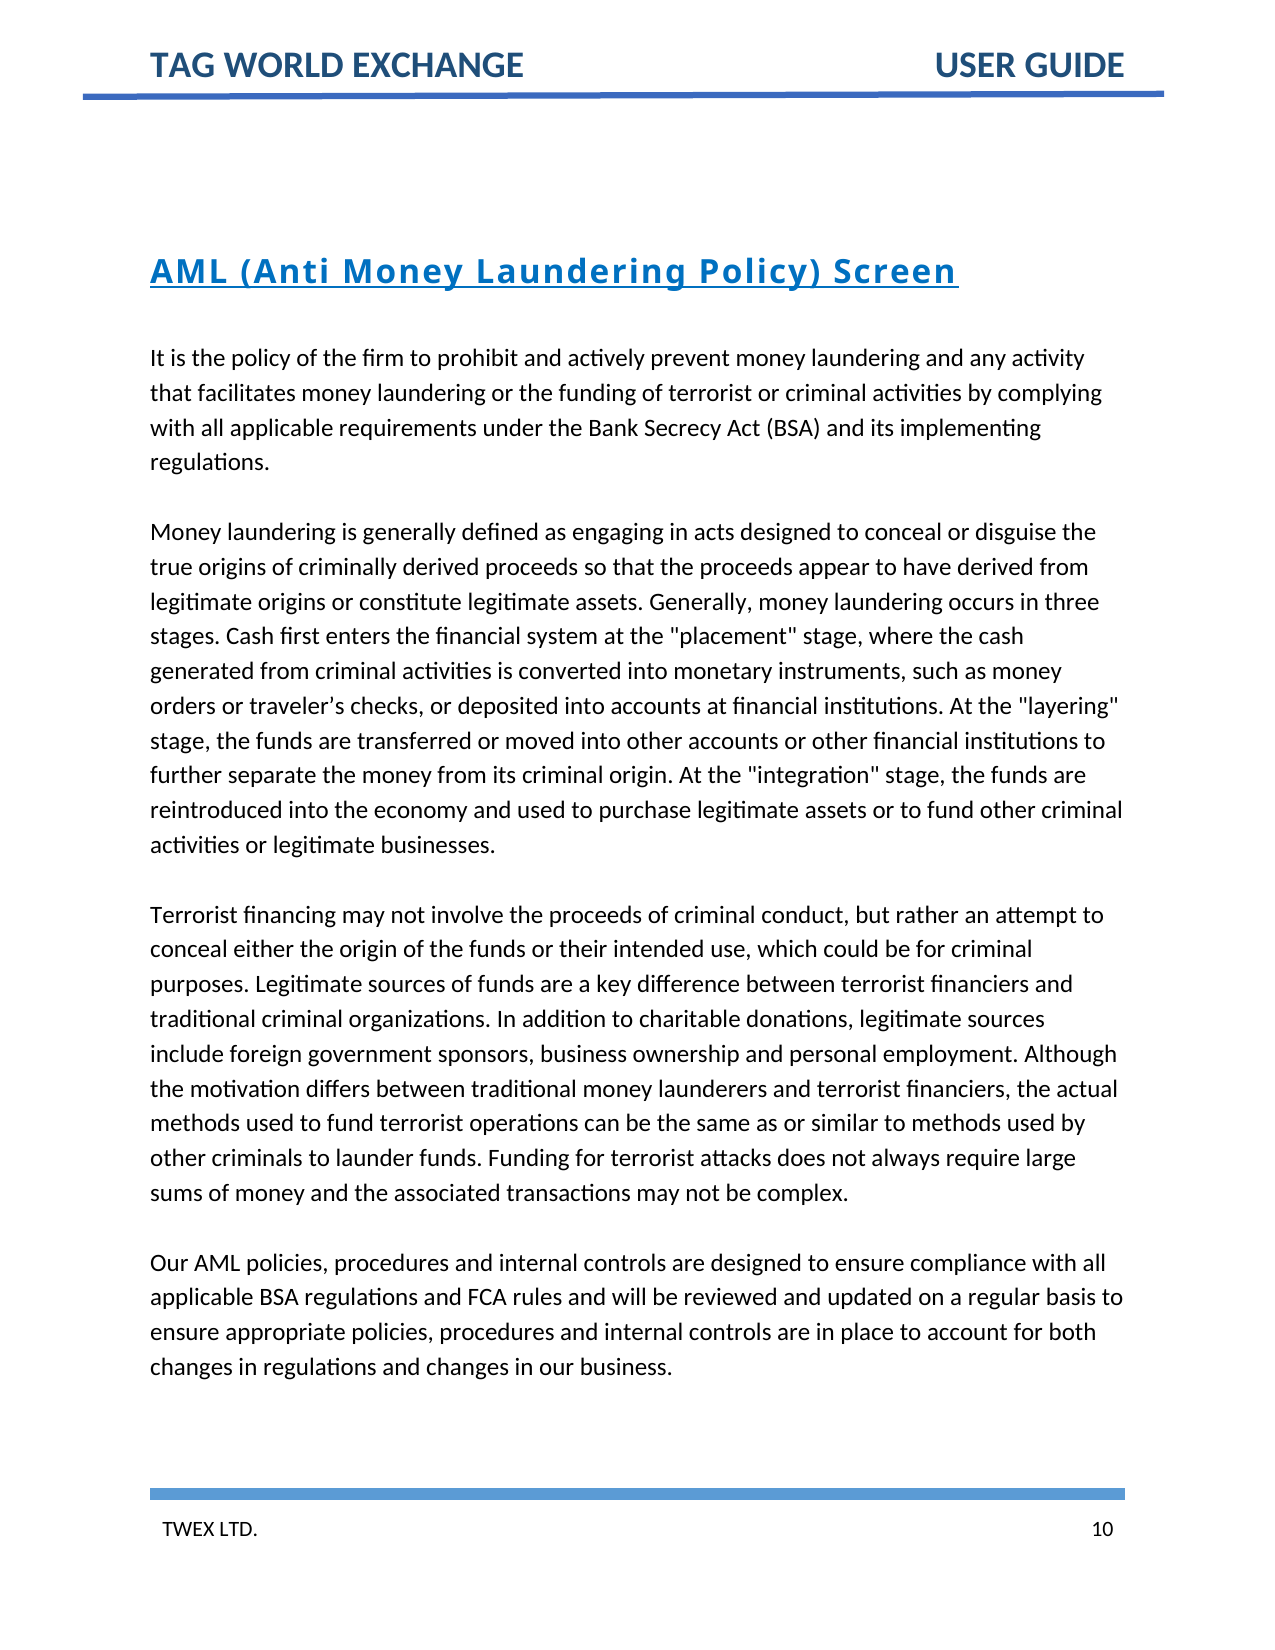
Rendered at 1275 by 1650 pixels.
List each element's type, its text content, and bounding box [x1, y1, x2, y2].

subtitle AML (Anti Money Laundering Policy) Screen [150, 248, 1125, 293]
text Money laundering is generally defined as engaging in acts designed to conceal or disguise the true origins of criminally derived proceeds so that the proceeds appear to have derived from legitimate origins or constitute legitimate assets. Generally, money laundering occurs in three stages. Cash first enters the financial system at the "placement" stage, where the cash generated from criminal activities is converted into monetary instruments, such as money orders or traveler’s checks, or deposited into accounts at financial institutions. At the "layering" stage, the funds are transferred or moved into other accounts or other financial institutions to further separate the money from its criminal origin. At the "integration" stage, the funds are reintroduced into the economy and used to purchase legitimate assets or to fund other criminal activities or legitimate businesses. [150, 516, 1125, 860]
text It is the policy of the firm to prohibit and actively prevent money laundering and any activity that facilitates money laundering or the funding of terrorist or criminal activities by complying with all applicable requirements under the Bank Secrecy Act (BSA) and its implementing regulations. [150, 342, 1125, 477]
text Our AML policies, procedures and internal controls are designed to ensure compliance with all applicable BSA regulations and FCA rules and will be reviewed and updated on a regular basis to ensure appropriate policies, procedures and internal controls are in place to account for both changes in regulations and changes in our business. [150, 1247, 1125, 1382]
text Terrorist financing may not involve the proceeds of criminal conduct, but rather an attempt to conceal either the origin of the funds or their intended use, which could be for criminal purposes. Legitimate sources of funds are a key difference between terrorist financiers and traditional criminal organizations. In addition to charitable donations, legitimate sources include foreign government sponsors, business ownership and personal employment. Although the motivation differs between traditional money launderers and terrorist financiers, the actual methods used to fund terrorist operations can be the same as or similar to methods used by other criminals to launder funds. Funding for terrorist attacks does not always require large sums of money and the associated transactions may not be complex. [150, 899, 1125, 1208]
